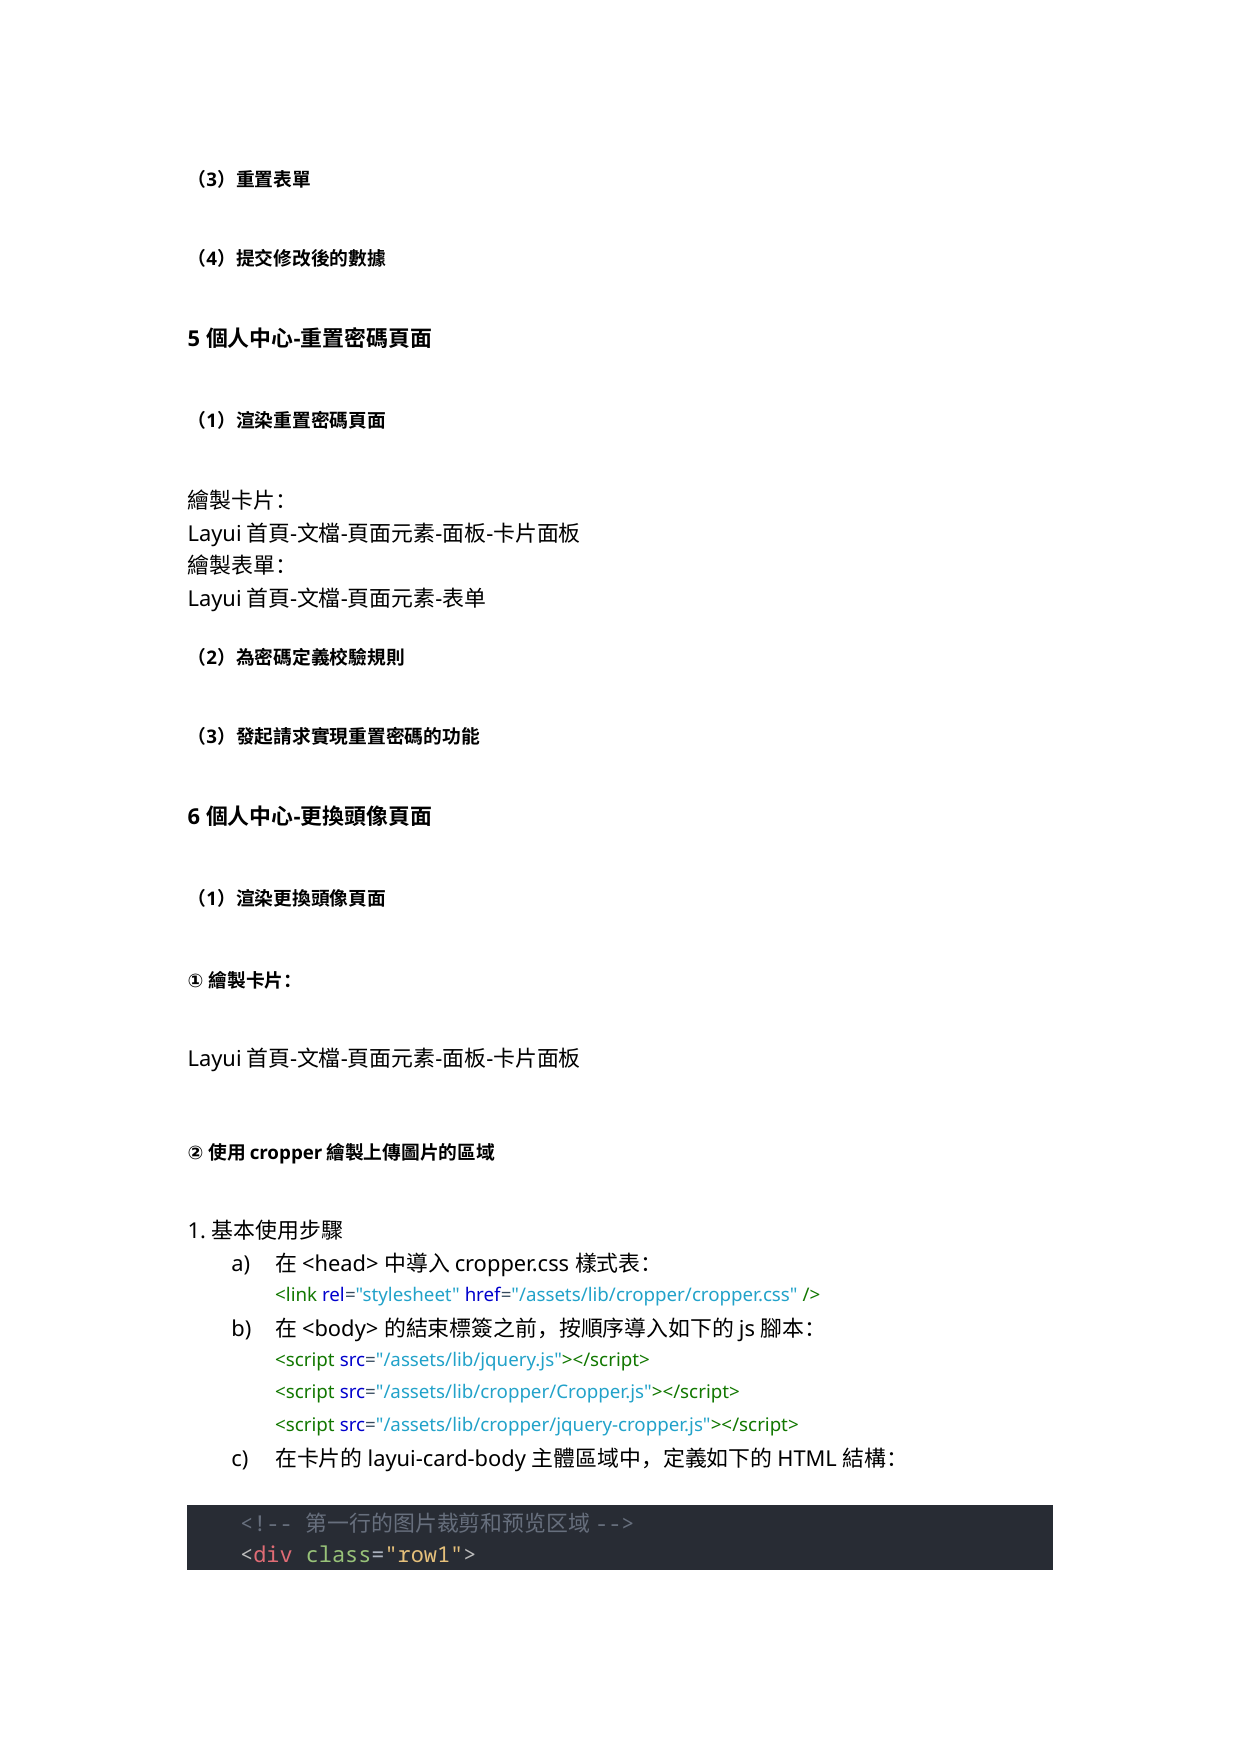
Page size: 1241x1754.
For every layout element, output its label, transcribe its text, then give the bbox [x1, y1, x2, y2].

subtitle （4）提交修改後的數據 [187, 241, 1053, 274]
subtitle （2）為密碼定義校驗規則 [187, 640, 1053, 672]
subtitle ② 使用cropper繪製上傳圖片的區域 [187, 1135, 1053, 1167]
text <div class="row1"> [187, 1538, 1053, 1570]
subtitle ① 繪製卡片： [187, 963, 1053, 995]
subtitle 5 個人中心-重置密碼頁面 [187, 321, 1053, 353]
subtitle （1）渲染重置密碼頁面 [187, 403, 1053, 436]
subtitle 6 個人中心-更換頭像頁面 [187, 799, 1053, 831]
list <link rel="stylesheet" href="/assets/lib/cropper/cropper.css" /> [275, 1278, 1053, 1310]
text Layui首頁-文檔-頁面元素-面板-卡片面板 [187, 515, 1053, 548]
text <!-- 第一行的图片裁剪和预览区域 --> [187, 1505, 1053, 1538]
text 繪製表單： [187, 548, 1053, 580]
subtitle （3）重置表單 [187, 162, 1053, 194]
subtitle （3）發起請求實現重置密碼的功能 [187, 719, 1053, 752]
list <script src="/assets/lib/jquery.js"></script> <script src="/assets/lib/cropper/Cropper.js"></script> <script src="/assets/lib/cropper/jquery-cropper.js"></script> [275, 1343, 1053, 1440]
subtitle （1）渲染更換頭像頁面 [187, 881, 1053, 914]
list 在 <body> 的結束標簽之前，按順序導入如下的 js 腳本： [231, 1310, 1053, 1343]
text 繪製卡片： [187, 483, 1053, 515]
list 在 <head> 中導入 cropper.css 樣式表： [231, 1245, 1053, 1278]
text Layui首頁-文檔-頁面元素-面板-卡片面板 [187, 1041, 1053, 1073]
text Layui首頁-文檔-頁面元素-表单 [187, 580, 1053, 613]
text 1. 基本使用步驟 [187, 1213, 1053, 1245]
list 在卡片的 layui-card-body 主體區域中，定義如下的 HTML 結構： [231, 1440, 1053, 1473]
